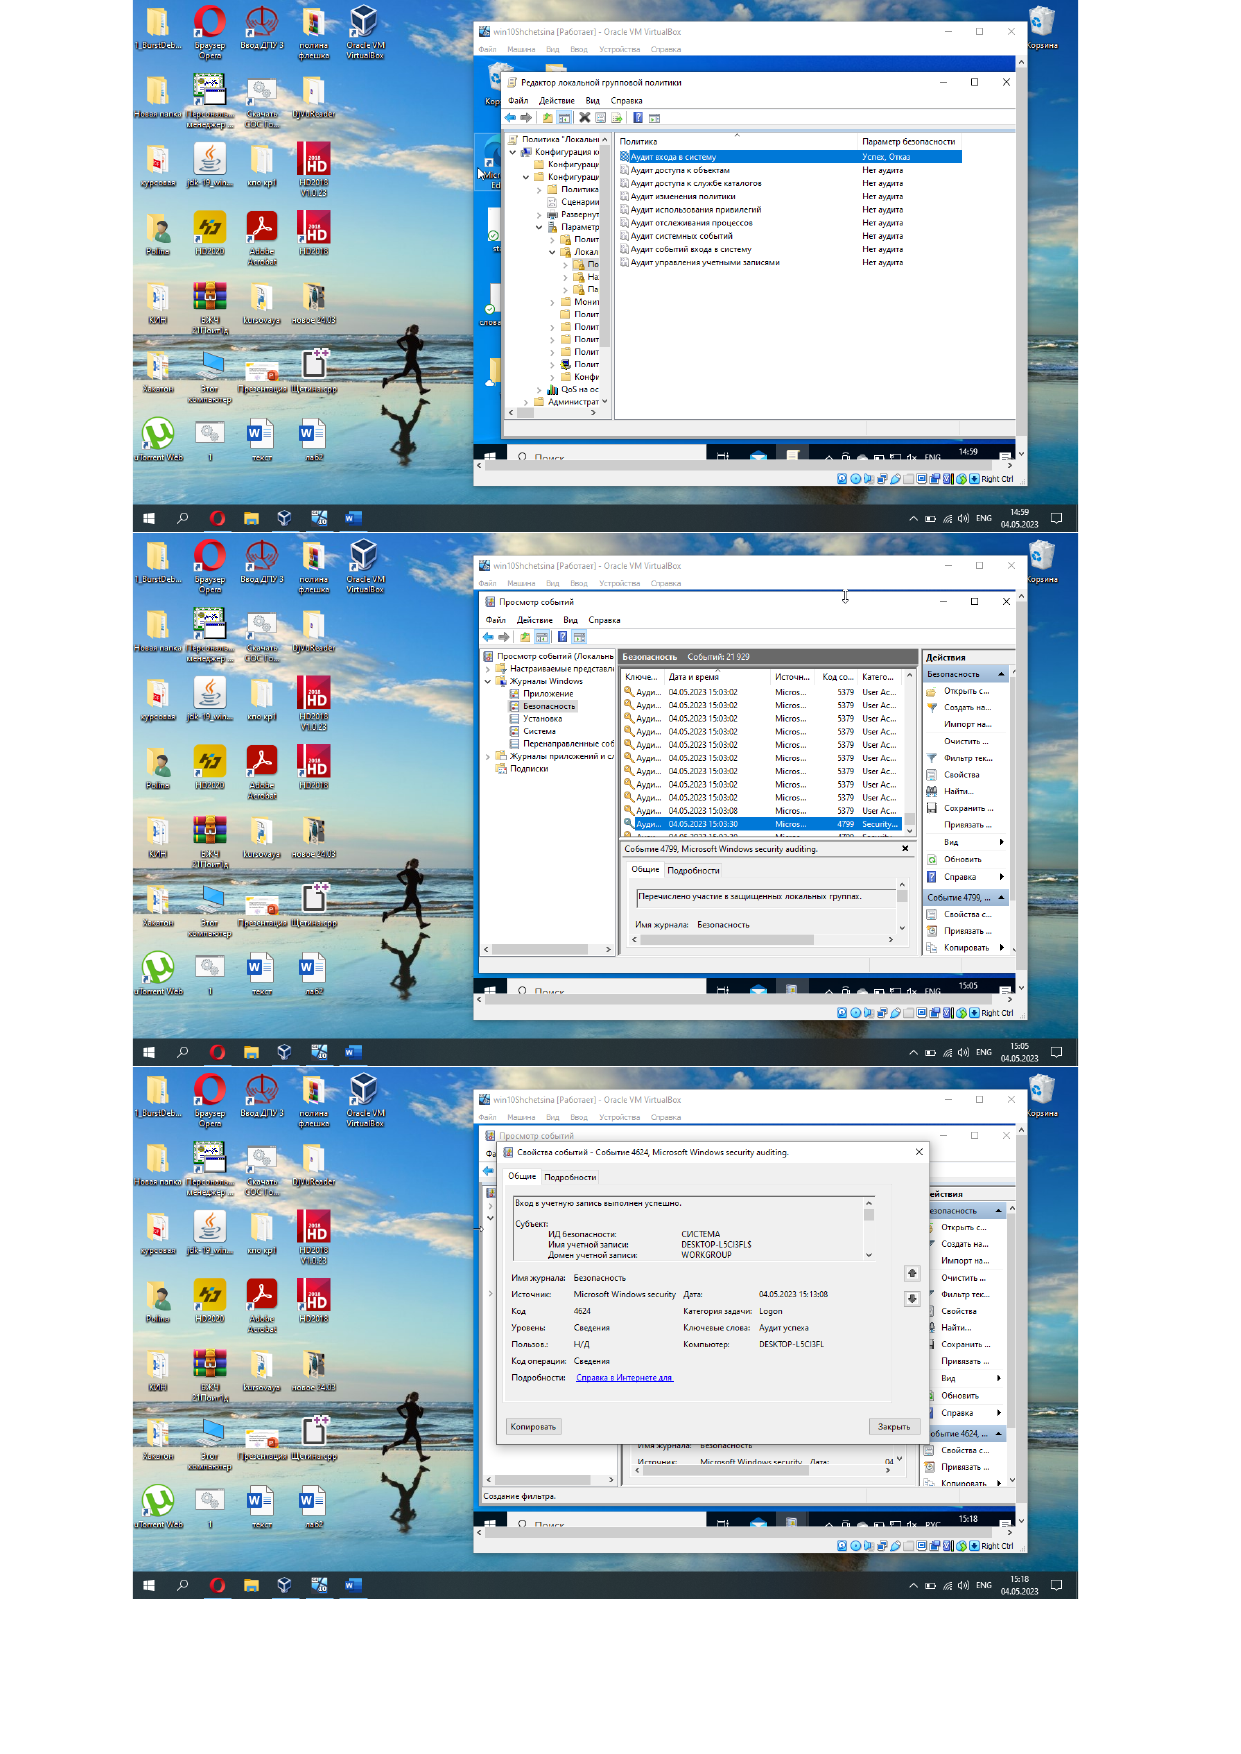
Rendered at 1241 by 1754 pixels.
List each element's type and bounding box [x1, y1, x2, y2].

picture [132, 533, 1079, 1066]
picture [132, 1067, 1079, 1599]
picture [132, 0, 1079, 532]
